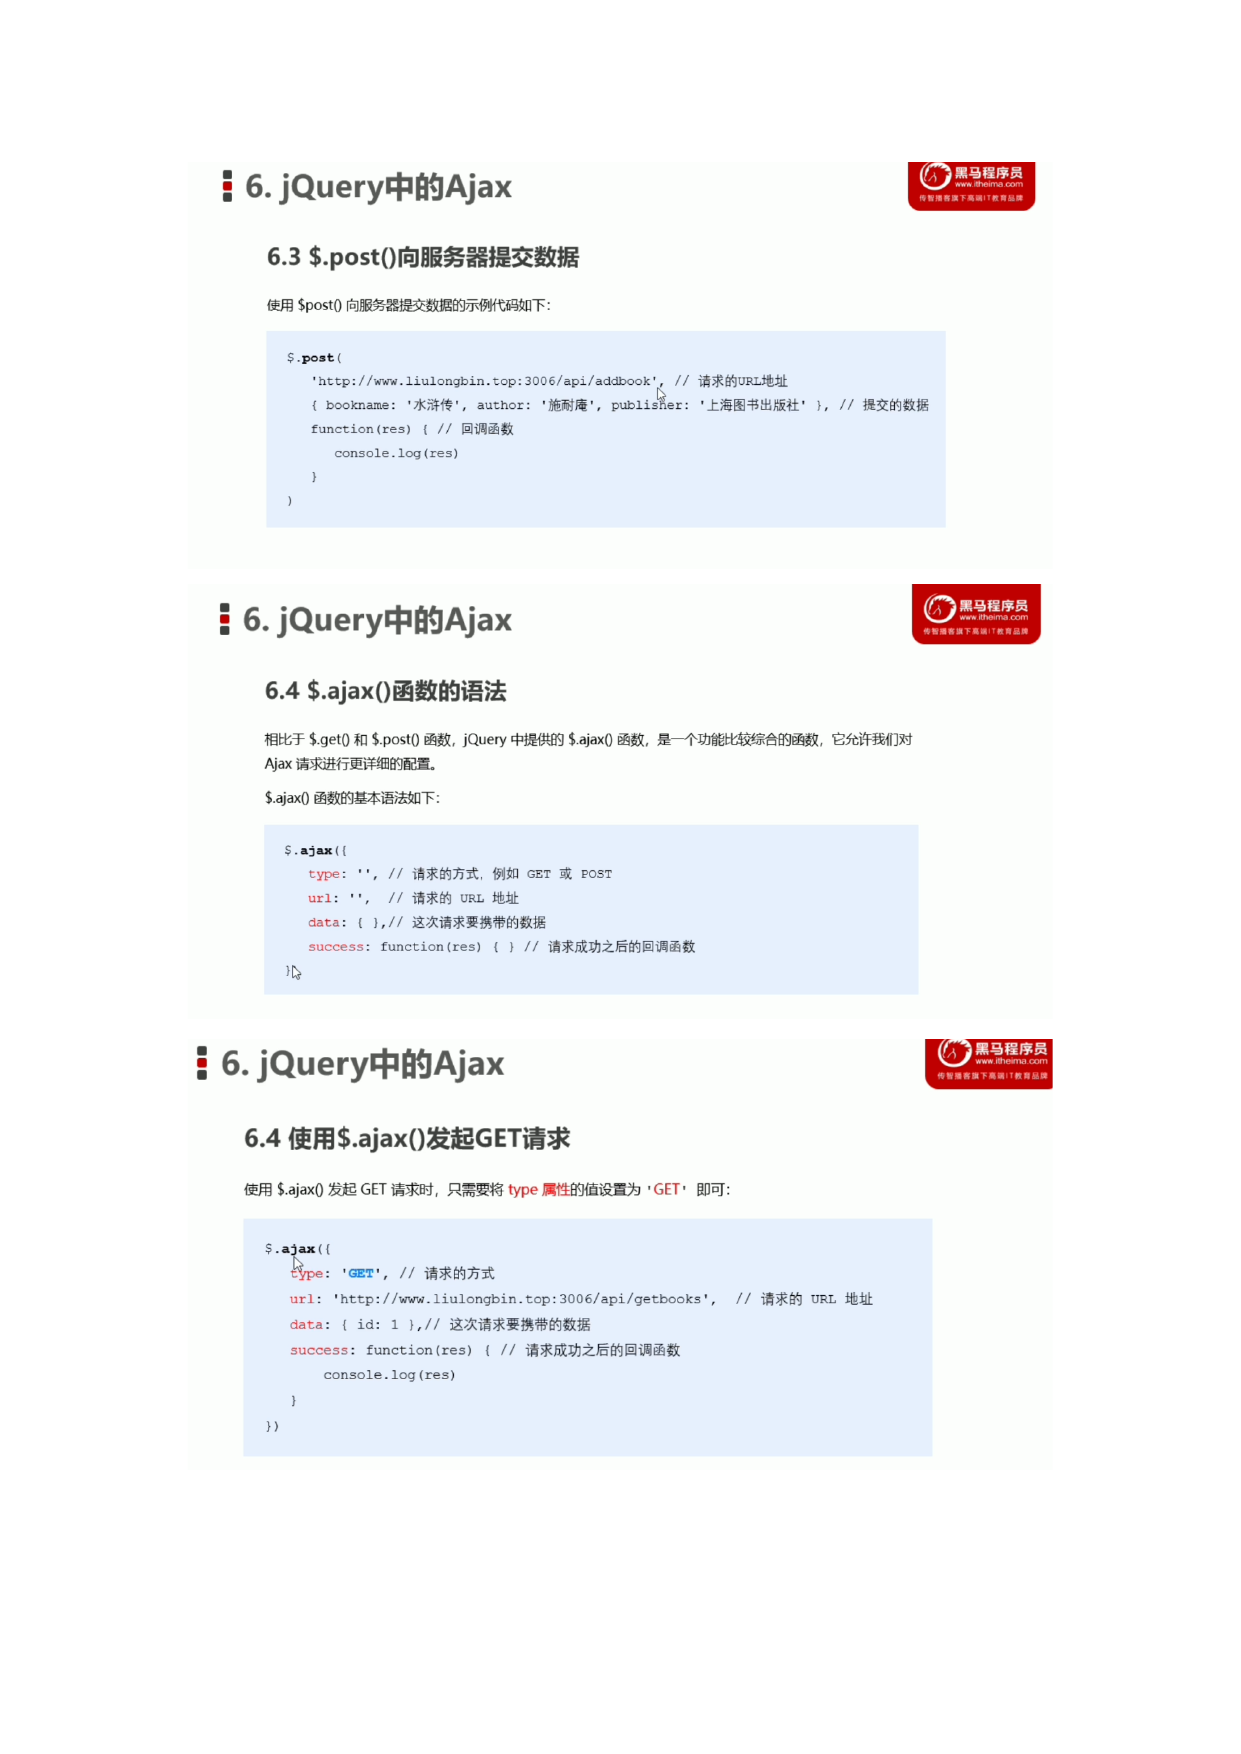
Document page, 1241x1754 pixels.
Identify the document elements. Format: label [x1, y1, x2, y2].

picture [187, 1039, 1053, 1470]
picture [187, 162, 1053, 569]
picture [187, 584, 1053, 1019]
